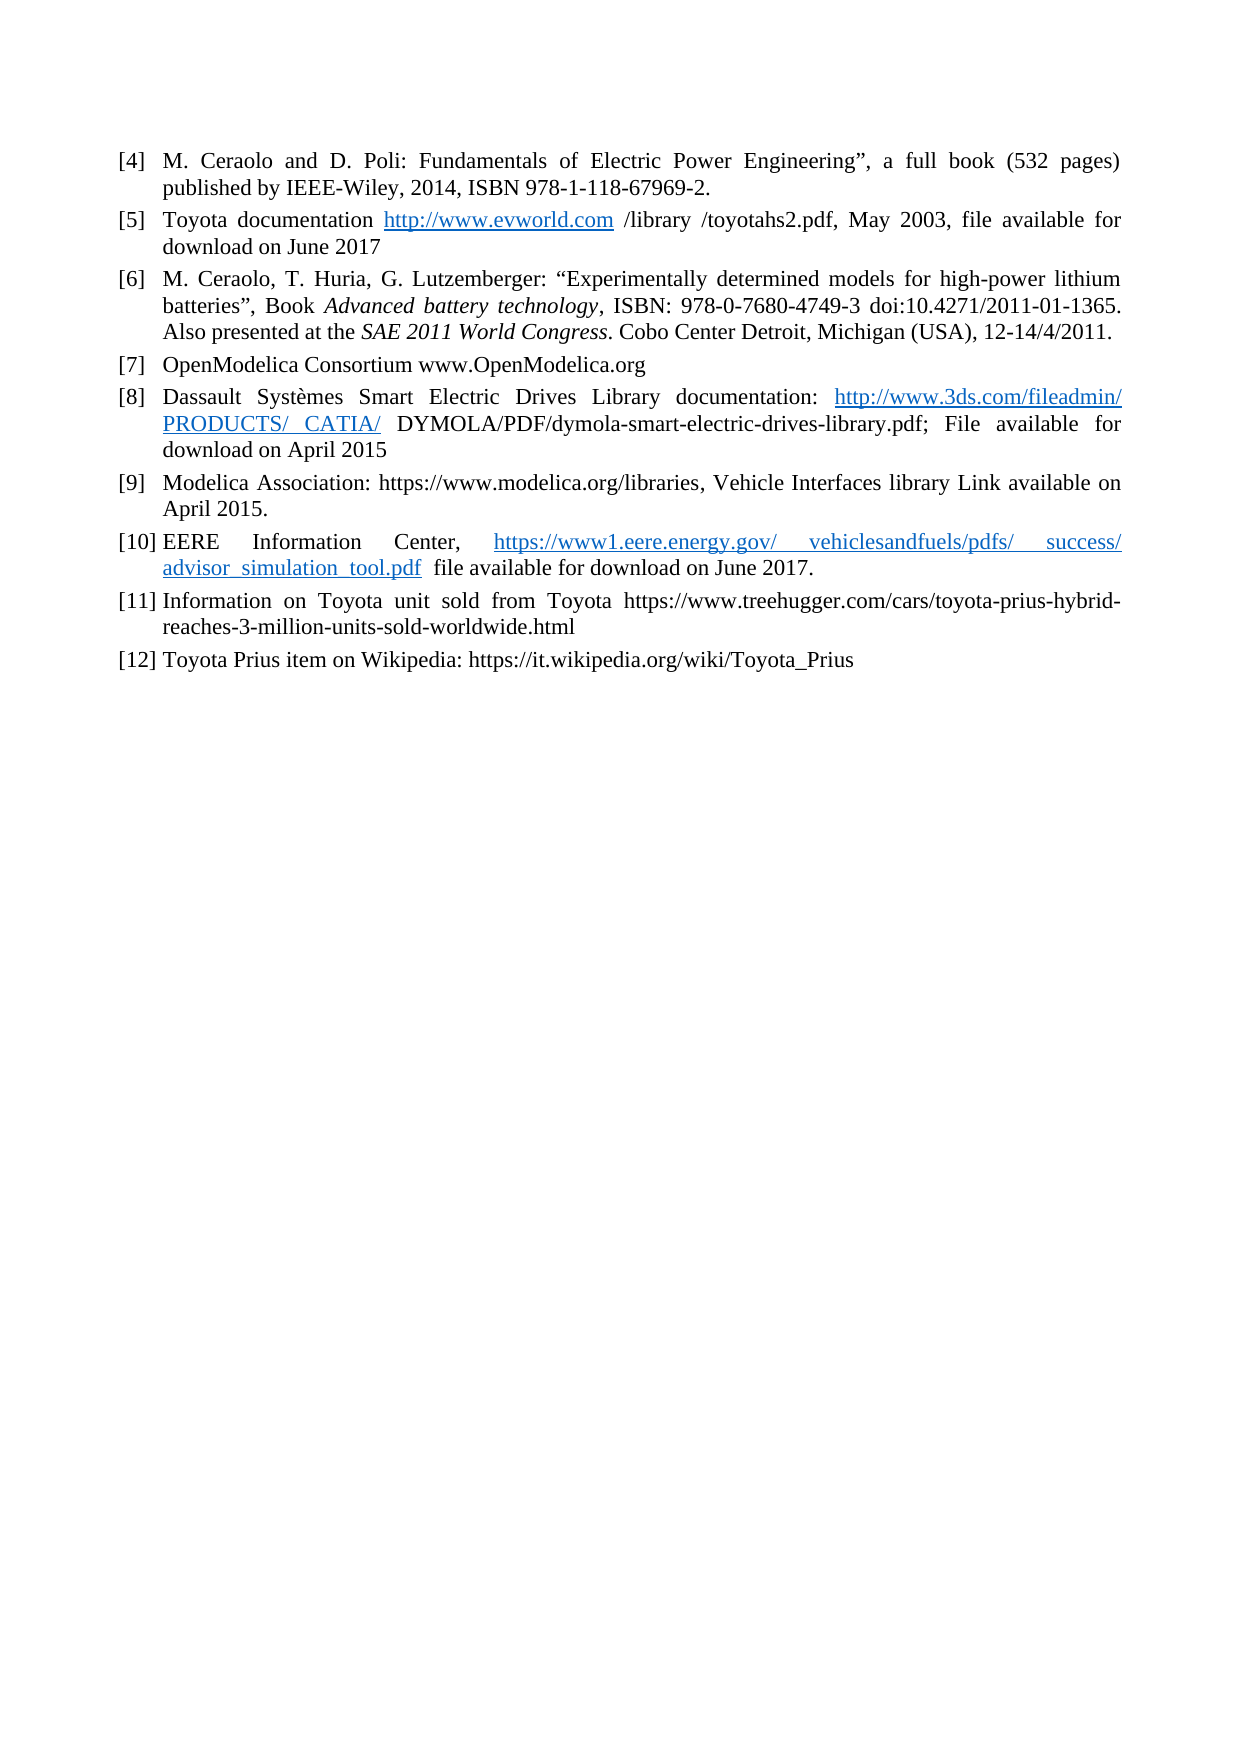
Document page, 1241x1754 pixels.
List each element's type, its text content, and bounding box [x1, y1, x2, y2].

text [6] M. Ceraolo, T. Huria, G. Lutzemberger: “Experimentally determined models for high-power lithium batteries”, Book Advanced battery technology, ISBN: 978-0-7680-4749-3 doi:10.4271/2011-01-1365. Also presented at the SAE 2011 World Congress. Cobo Center Detroit, Michigan (USA), 12-14/4/2011. [118, 266, 1122, 344]
text [10] EERE Information Center, https://www1.eere.energy.gov/ vehiclesandfuels/pdfs/ success/ advisor_simulation_tool.pdf file available for download on June 2017. [118, 528, 1122, 580]
text [9] Modelica Association: https://www.modelica.org/libraries, Vehicle Interfaces library Link available on April 2015. [118, 469, 1122, 521]
text [7] OpenModelica Consortium www.OpenModelica.org [118, 351, 1122, 377]
text [11] Information on Toyota unit sold from Toyota https://www.treehugger.com/cars/toyota-prius-hybrid-reaches-3-million-units-sold-worldwide.html [118, 587, 1122, 639]
text [5] Toyota documentation http://www.evworld.com /library /toyotahs2.pdf, May 2003, file available for download on June 2017 [118, 207, 1122, 259]
text [12] Toyota Prius item on Wikipedia: https://it.wikipedia.org/wiki/Toyota_Prius [118, 646, 1122, 672]
text [8] Dassault Systèmes Smart Electric Drives Library documentation: http://www.3ds.com/fileadmin/ PRODUCTS/ CATIA/ DYMOLA/PDF/dymola-smart-electric-drives-library.pdf; File available for download on April 2015 [118, 383, 1122, 462]
text [4] M. Ceraolo and D. Poli: Fundamentals of Electric Power Engineering”, a full book (532 pages) published by IEEE-Wiley, 2014, ISBN 978-1-118-67969-2. [118, 148, 1122, 200]
